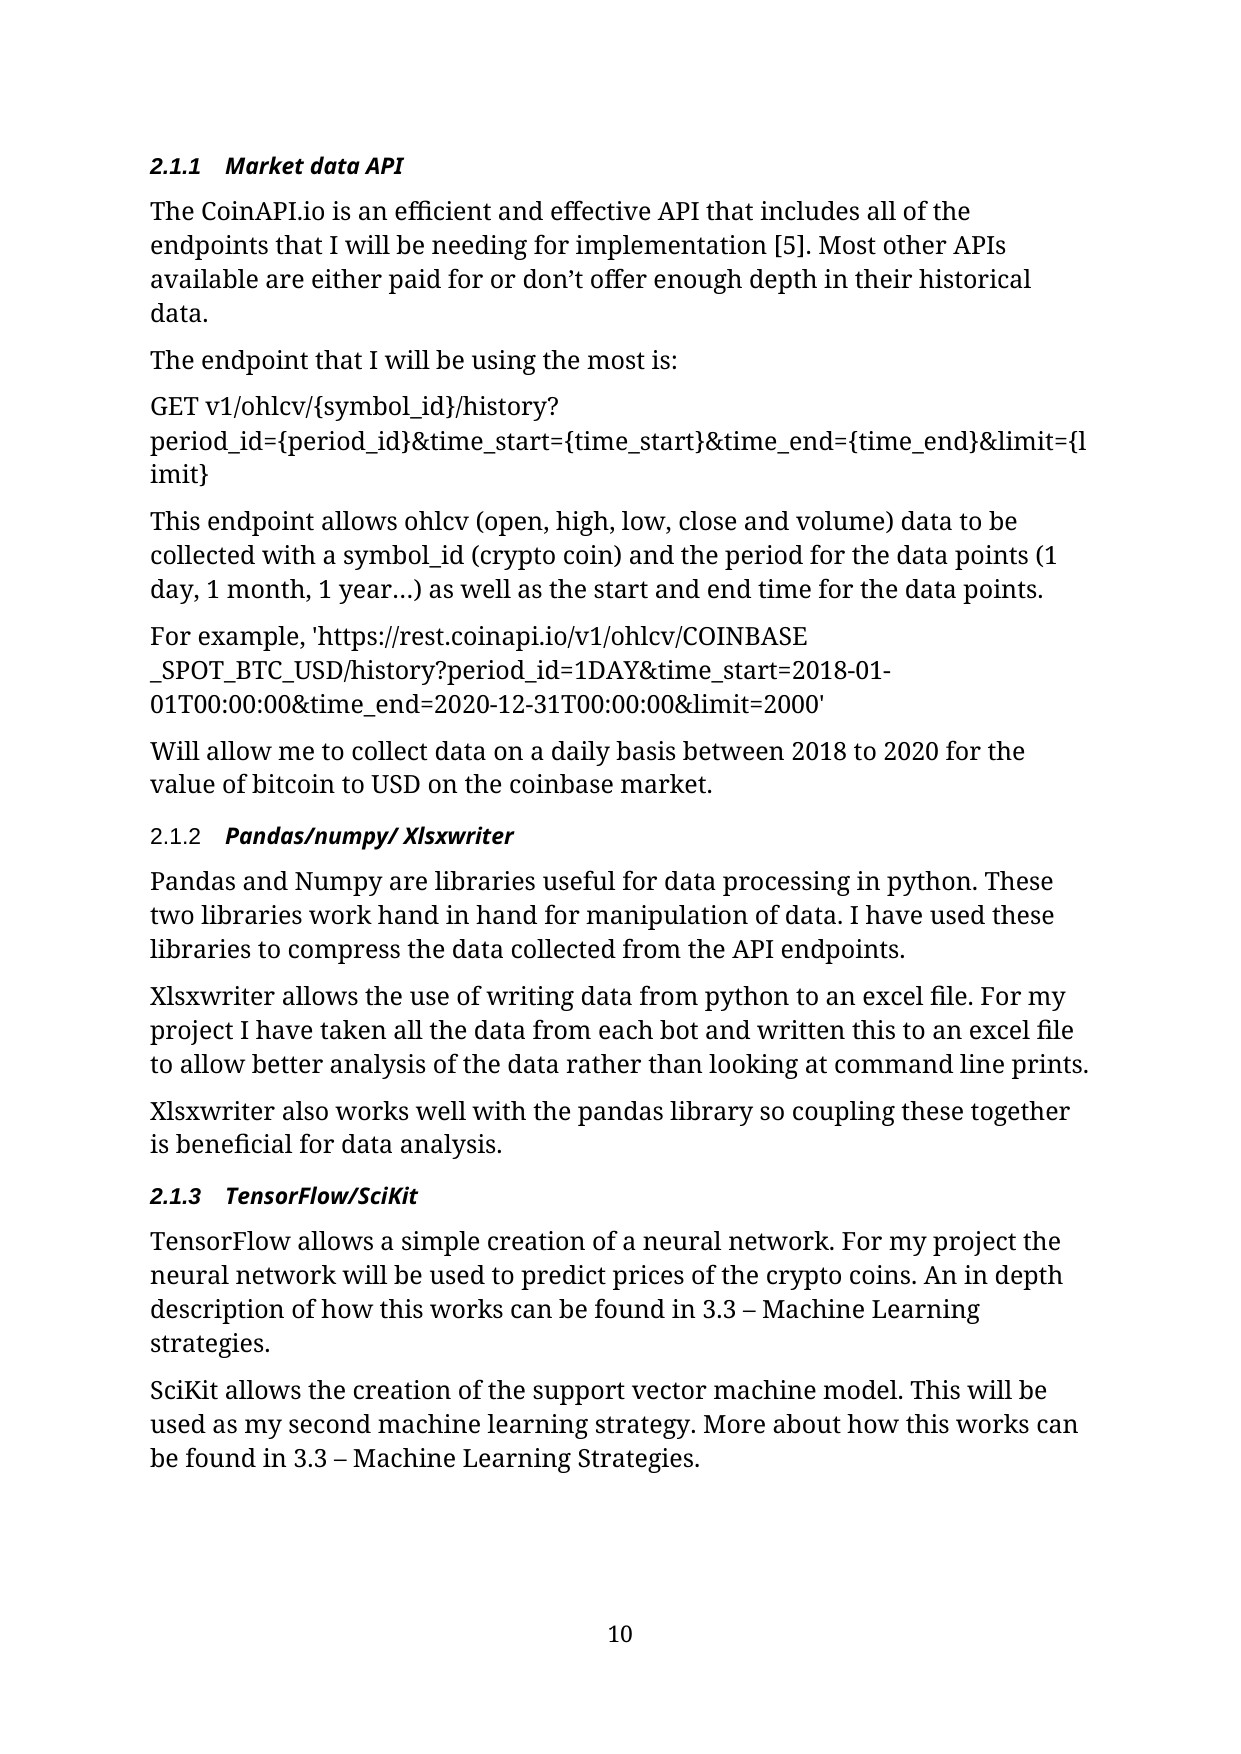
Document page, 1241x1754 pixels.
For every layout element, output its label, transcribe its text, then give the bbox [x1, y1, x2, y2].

text The endpoint that I will be using the most is: [150, 342, 1090, 377]
subtitle Market data API [150, 150, 1090, 181]
text Will allow me to collect data on a daily basis between 2018 to 2020 for the value of bitcoin to USD on the coinbase market. [150, 733, 1090, 801]
text This endpoint allows ohlcv (open, high, low, close and volume) data to be collected with a symbol_id (crypto coin) and the period for the data points (1 day, 1 month, 1 year…) as well as the start and end time for the data points. [150, 504, 1090, 606]
text Xlsxwriter also works well with the pandas library so coupling these together is beneficial for data analysis. [150, 1093, 1090, 1161]
subtitle Pandas/numpy/ Xlsxwriter [150, 820, 1090, 851]
subtitle TensorFlow/SciKit [150, 1180, 1090, 1211]
text SciKit allows the creation of the support vector machine model. This will be used as my second machine learning strategy. More about how this works can be found in 3.3 – Machine Learning Strategies. [150, 1372, 1090, 1475]
text Xlsxwriter allows the use of writing data from python to an excel file. For my project I have taken all the data from each bot and written this to an excel file to allow better analysis of the data rather than looking at command line prints. [150, 978, 1090, 1081]
text TensorFlow allows a simple creation of a neural network. For my project the neural network will be used to predict prices of the crypto coins. An in depth description of how this works can be found in 3.3 – Machine Learning strategies. [150, 1224, 1090, 1360]
text Pandas and Numpy are libraries useful for data processing in python. These two libraries work hand in hand for manipulation of data. I have used these libraries to compress the data collected from the API endpoints. [150, 864, 1090, 966]
text For example, 'https://rest.coinapi.io/v1/ohlcv/COINBASE _SPOT_BTC_USD/history?period_id=1DAY&time_start=2018-01-01T00:00:00&time_end=2020-12-31T00:00:00&limit=2000' [150, 618, 1090, 721]
text GET v1/ohlcv/{symbol_id}/history?period_id={period_id}&time_start={time_start}&time_end={time_end}&limit={limit} [150, 389, 1090, 491]
text The CoinAPI.io is an efficient and effective API that includes all of the endpoints that I will be needing for implementation [5]. Most other APIs available are either paid for or don’t offer enough depth in their historical data. [150, 194, 1090, 330]
